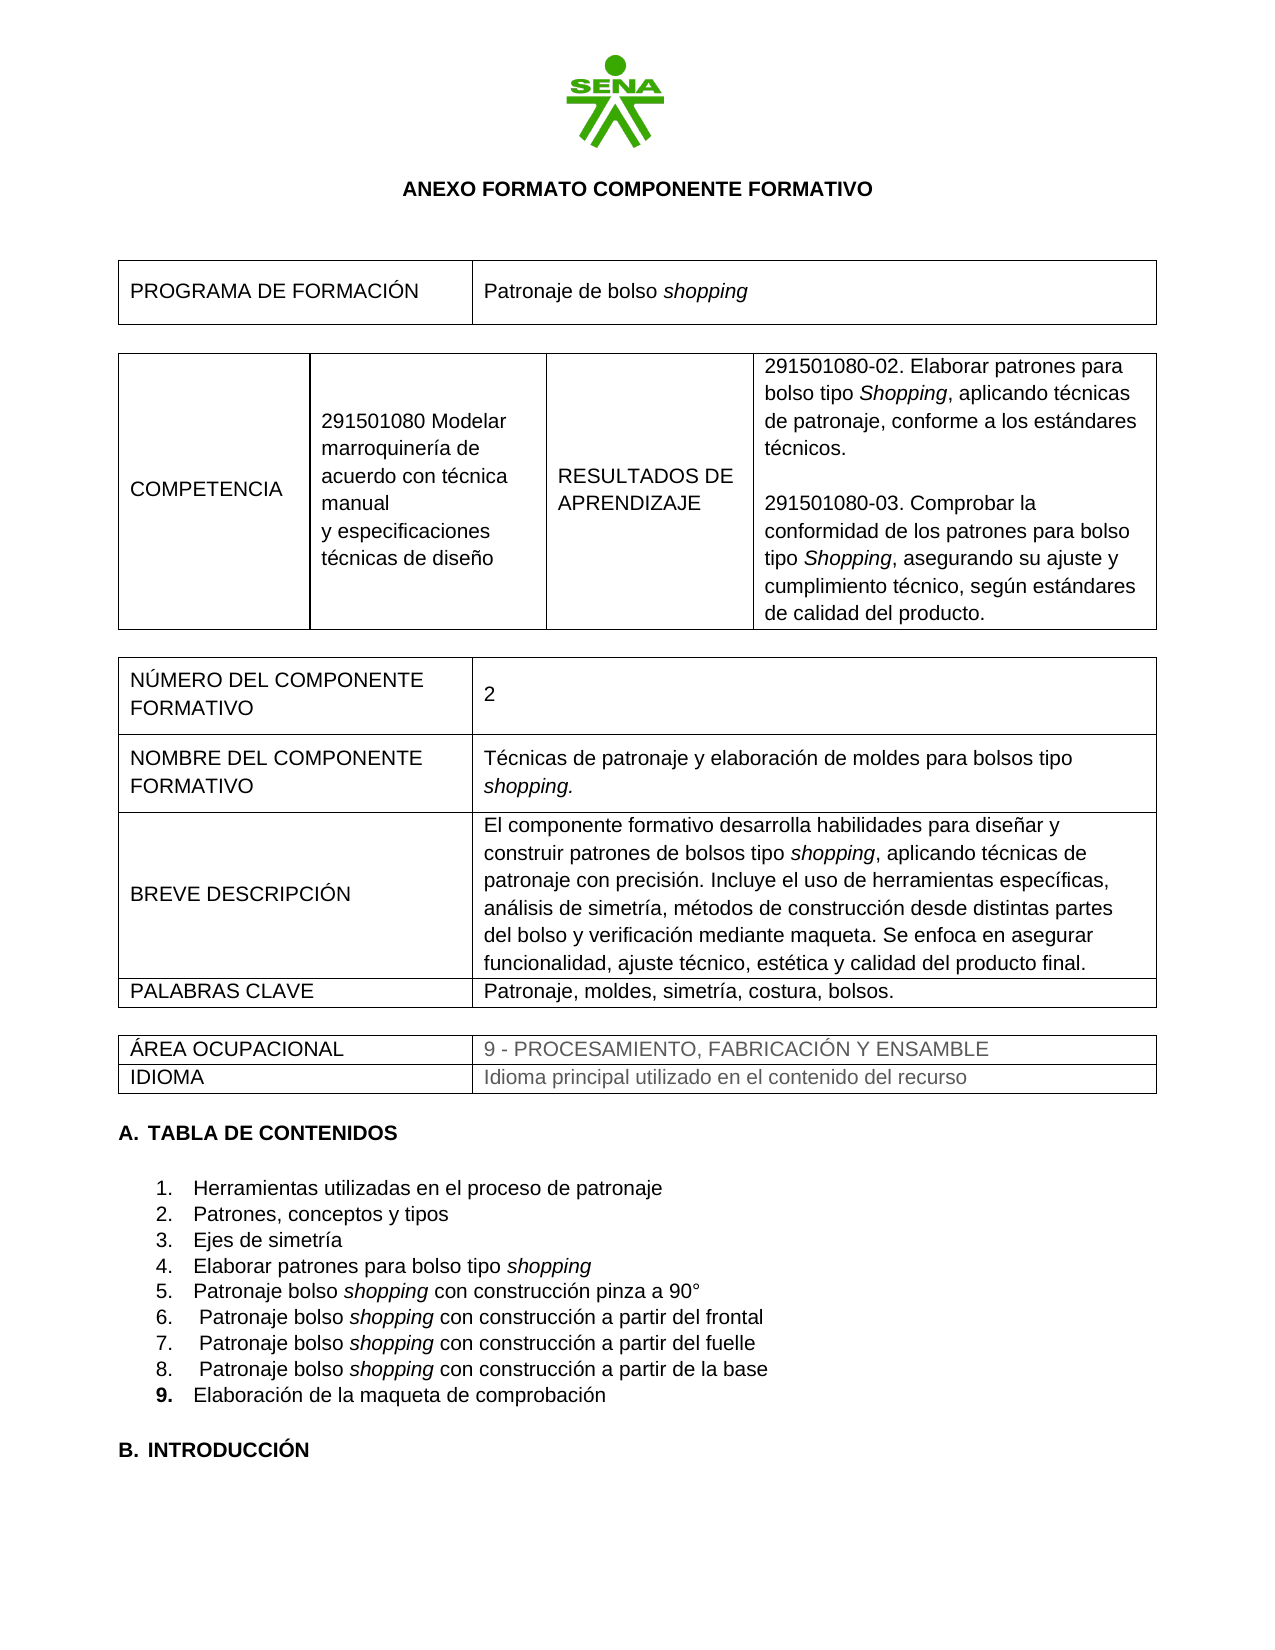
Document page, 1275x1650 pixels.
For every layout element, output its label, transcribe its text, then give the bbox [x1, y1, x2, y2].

list Elaborar patrones para bolso tipo shopping [156, 1253, 1157, 1277]
table_cell BREVE DESCRIPCIÓN [119, 813, 472, 978]
list Ejes de simetría [156, 1228, 1157, 1252]
list Patronaje bolso shopping con construcción a partir del frontal [156, 1305, 1157, 1329]
table_cell Patronaje, moldes, simetría, costura, bolsos. [473, 979, 1156, 1007]
list Patronaje bolso shopping con construcción pinza a 90° [156, 1279, 1157, 1303]
table_cell El componente formativo desarrolla habilidades para diseñar y construir patrones de bolsos tipo shopping, aplicando técnicas de patronaje con precisión. Incluye el uso de herramientas específicas, análisis de simetría, métodos de construcción desde distintas partes del bolso y verificación mediante maqueta. Se enfoca en asegurar funcionalidad, ajuste técnico, estética y calidad del producto final. [473, 813, 1156, 978]
table_cell Idioma principal utilizado en el contenido del recurso [473, 1065, 1156, 1092]
table_header NÚMERO DEL COMPONENTE FORMATIVO [119, 658, 472, 733]
table_header PROGRAMA DE FORMACIÓN [119, 261, 472, 324]
table_header 9 - PROCESAMIENTO, FABRICACIÓN Y ENSAMBLE [473, 1036, 1156, 1064]
list Patronaje bolso shopping con construcción a partir del fuelle [156, 1331, 1157, 1355]
table_header Patronaje de bolso shopping [473, 261, 1156, 324]
list Patrones, conceptos y tipos [156, 1202, 1157, 1226]
table_header COMPETENCIA [119, 354, 309, 628]
table_header 291501080 Modelar marroquinería de acuerdo con técnica manual y especificaciones técnicas de diseño [311, 354, 546, 628]
table_header 291501080-02. Elaborar patrones para bolso tipo Shopping, aplicando técnicas de patronaje, conforme a los estándares técnicos. 291501080-03. Comprobar la conformidad de los patrones para bolso tipo Shopping, asegurando su ajuste y cumplimiento técnico, según estándares de calidad del producto. [754, 354, 1156, 628]
table_cell IDIOMA [119, 1065, 472, 1092]
list Elaboración de la maqueta de comprobación [156, 1383, 1157, 1407]
text ANEXO FORMATO COMPONENTE FORMATIVO [118, 177, 1157, 201]
list INTRODUCCIÓN [118, 1438, 1157, 1462]
table_cell Técnicas de patronaje y elaboración de moldes para bolsos tipo shopping. [473, 735, 1156, 812]
list TABLA DE CONTENIDOS [118, 1121, 1157, 1145]
table_header RESULTADOS DE APRENDIZAJE [547, 354, 753, 628]
table_cell PALABRAS CLAVE [119, 979, 472, 1007]
list Patronaje bolso shopping con construcción a partir de la base [156, 1357, 1157, 1381]
table_cell NOMBRE DEL COMPONENTE FORMATIVO [119, 735, 472, 812]
table_header ÁREA OCUPACIONAL [119, 1036, 472, 1064]
list Herramientas utilizadas en el proceso de patronaje [156, 1176, 1157, 1200]
picture [566, 55, 664, 148]
table_header 2 [473, 658, 1156, 733]
